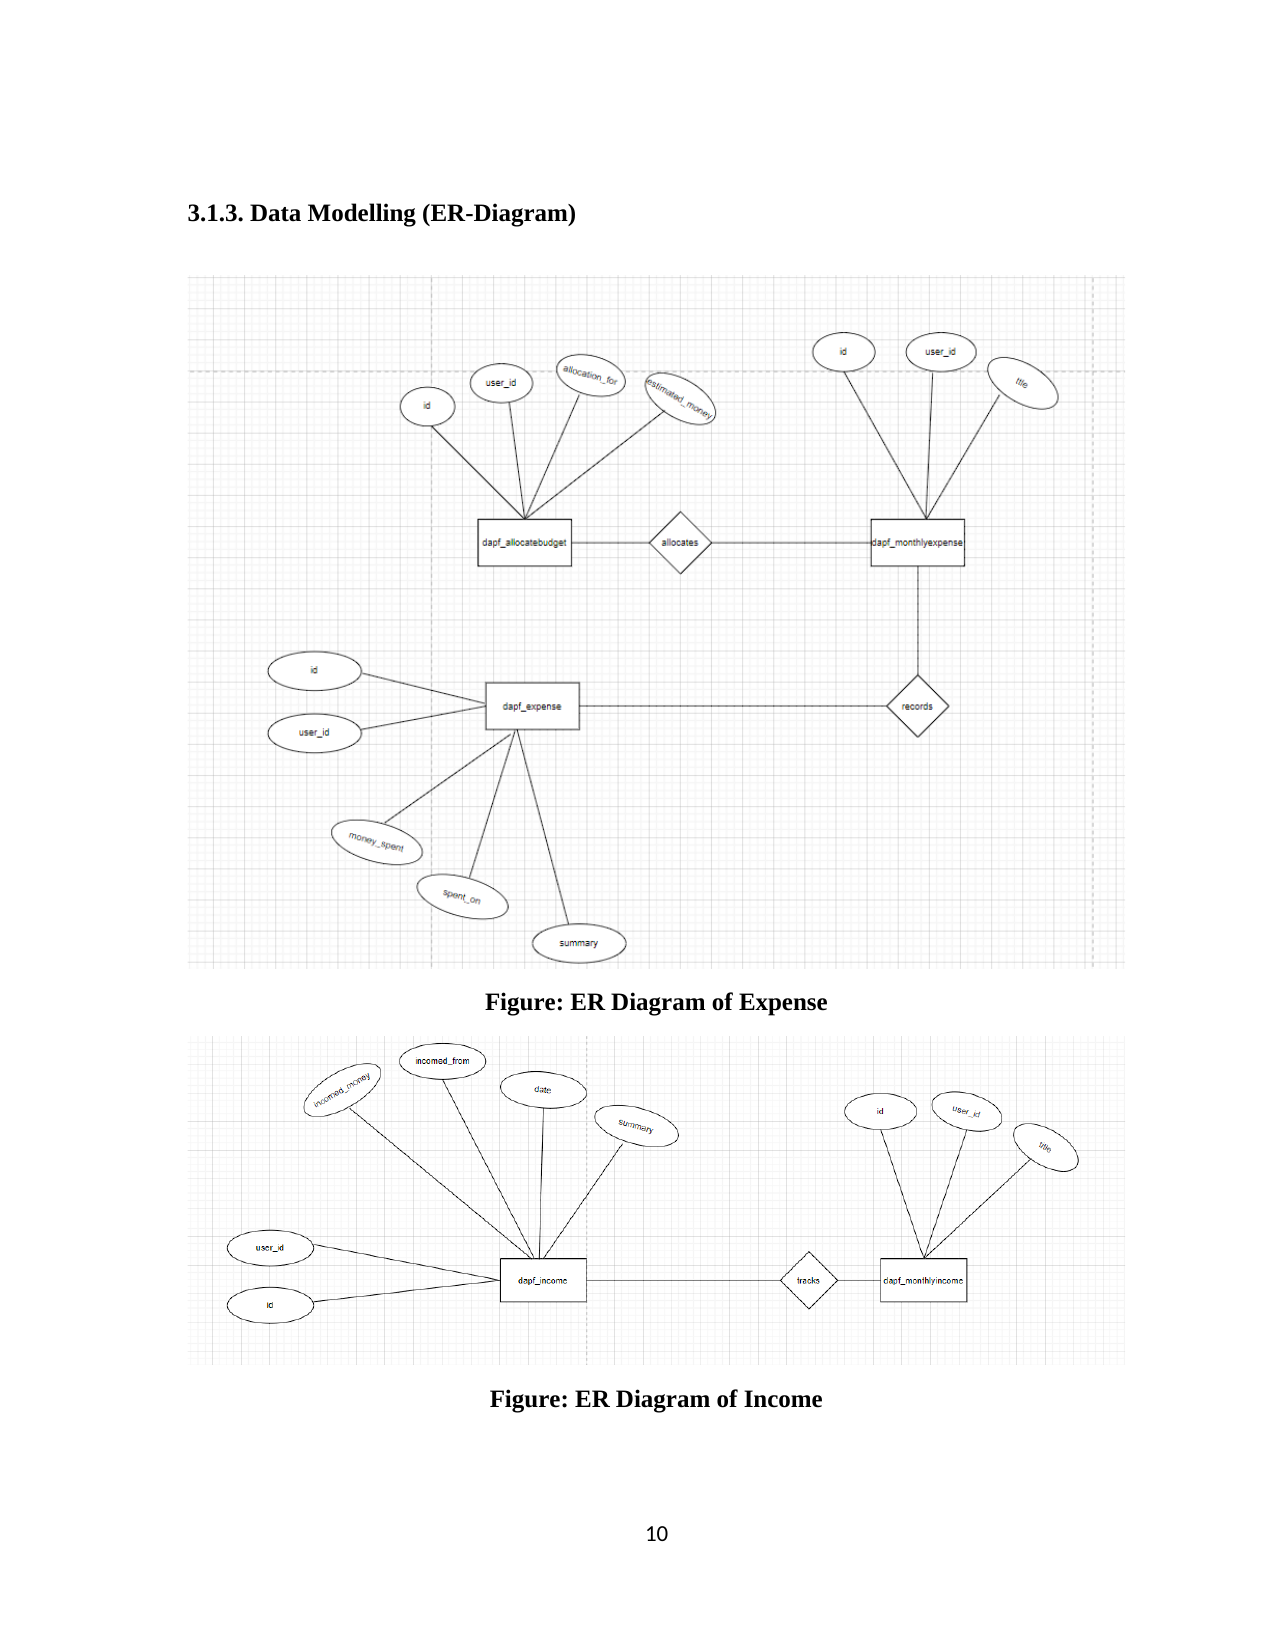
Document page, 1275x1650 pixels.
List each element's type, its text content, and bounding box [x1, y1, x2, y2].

subtitle 3.1.3. Data Modelling (ER-Diagram) [187, 198, 1125, 226]
text Figure: ER Diagram of Income [187, 1384, 1125, 1412]
picture [187, 1035, 1125, 1365]
text Figure: ER Diagram of Expense [187, 987, 1125, 1016]
picture [187, 275, 1125, 969]
